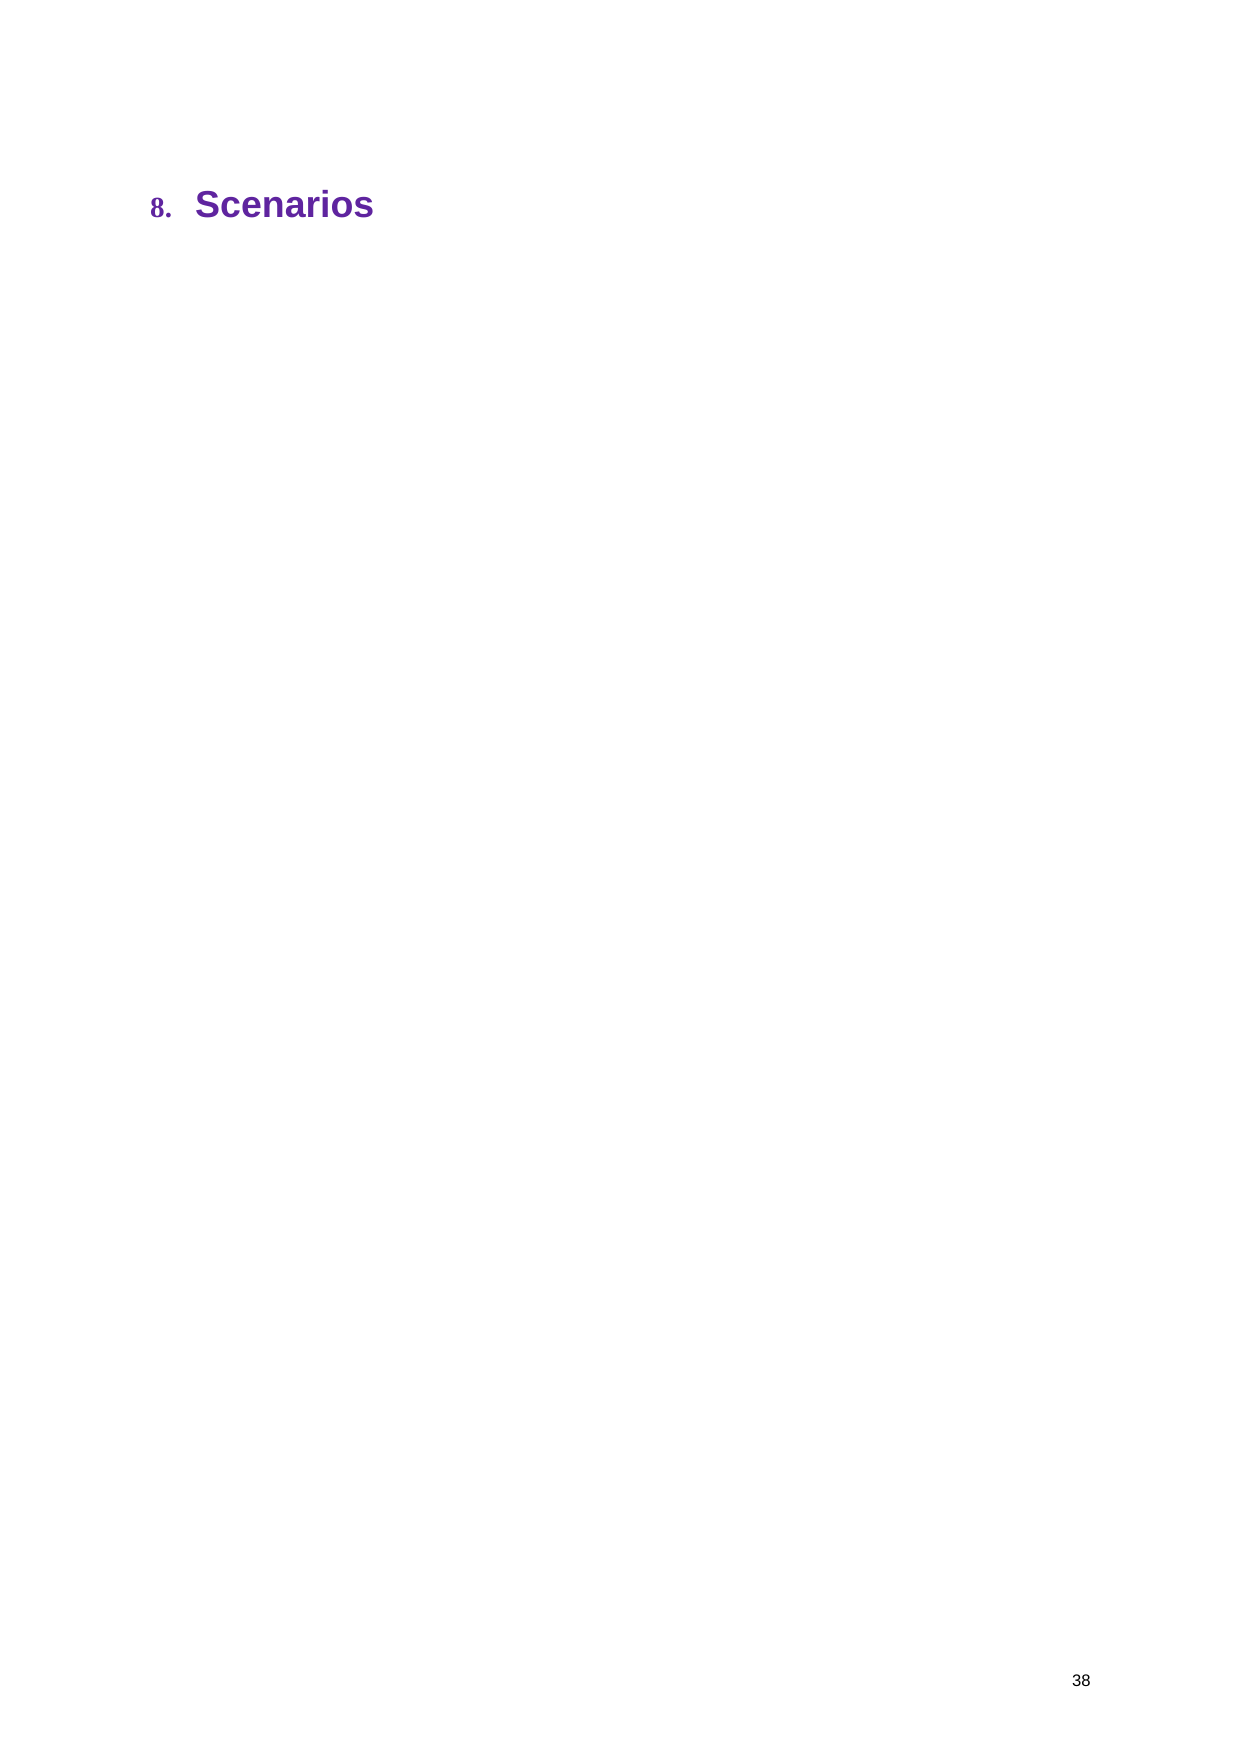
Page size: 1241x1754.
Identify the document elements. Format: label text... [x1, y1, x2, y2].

subtitle Scenarios [150, 187, 1090, 225]
